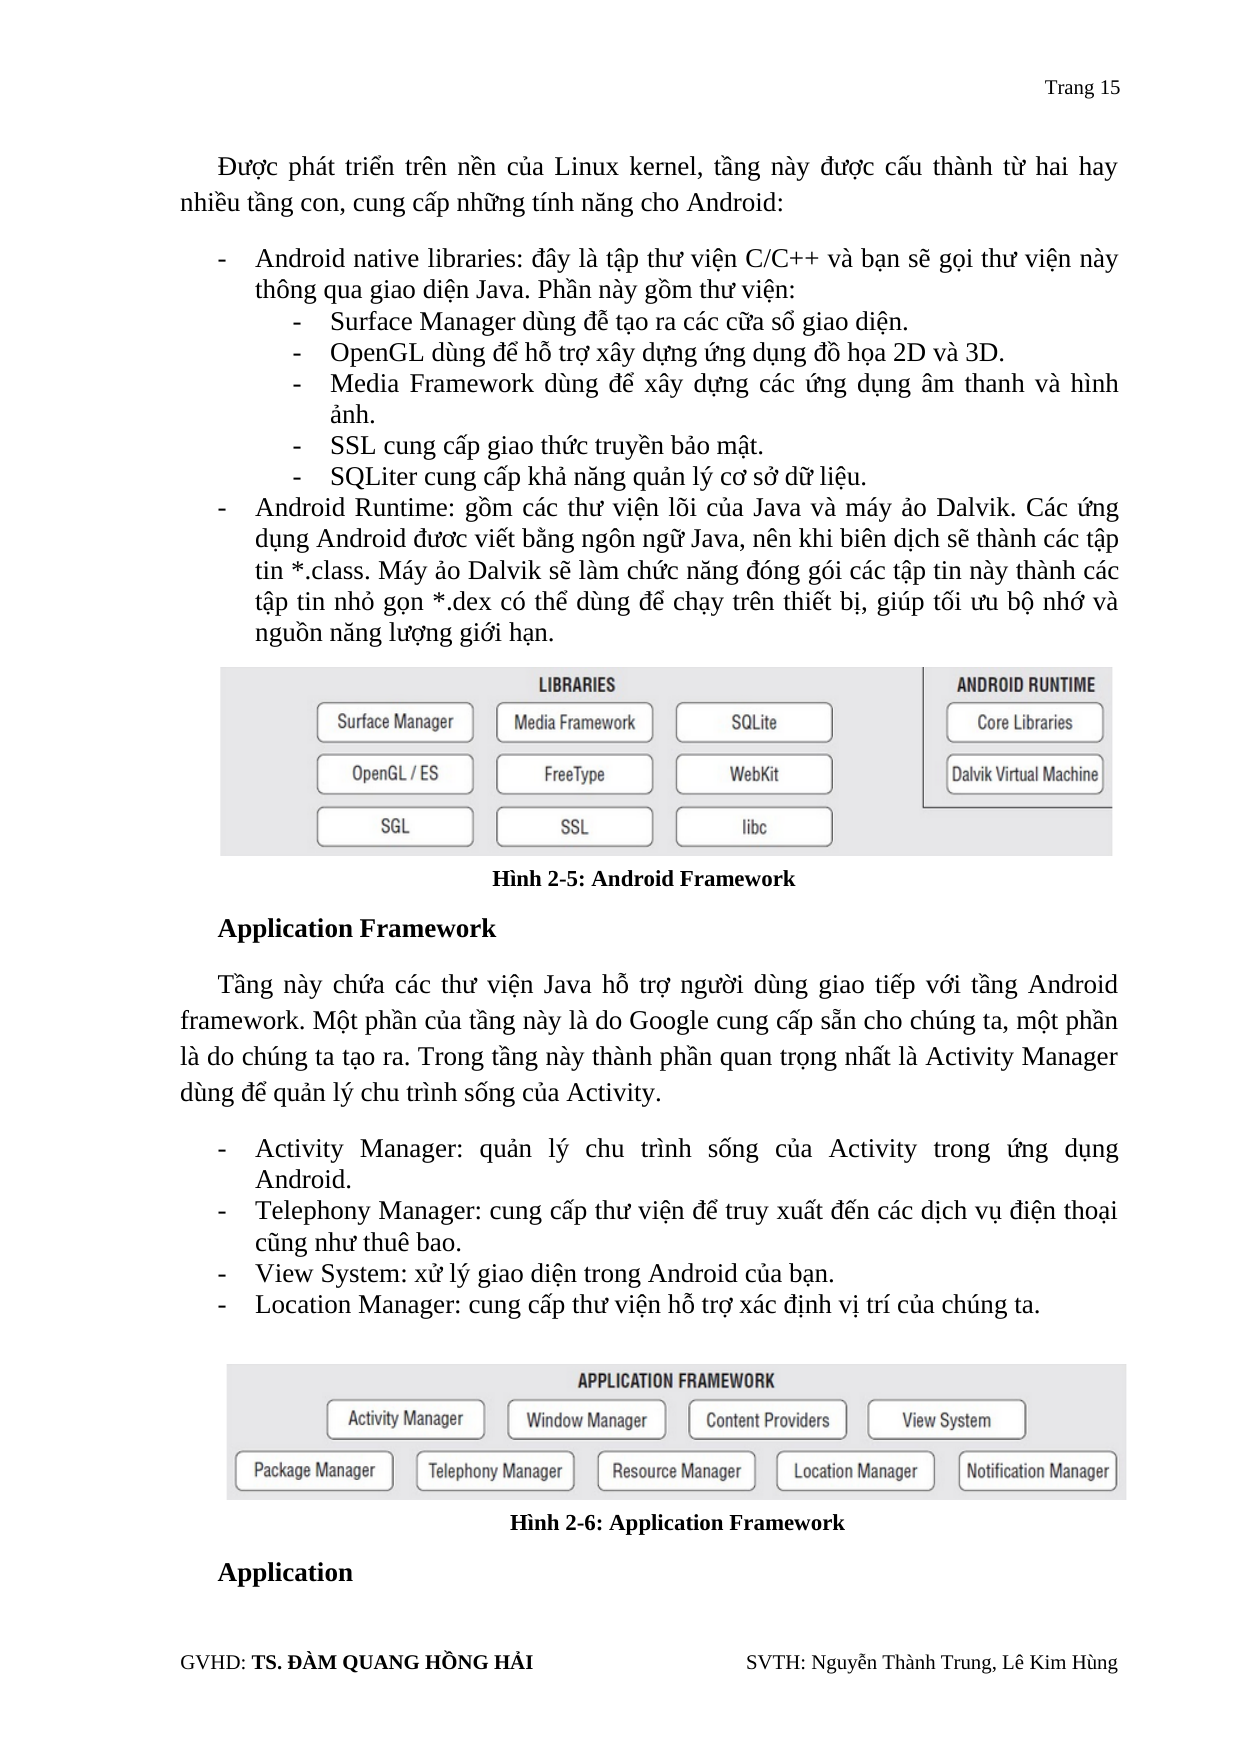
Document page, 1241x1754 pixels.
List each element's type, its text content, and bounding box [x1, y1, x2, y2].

list SQLiter cung cấp khả năng quản lý cơ sở dữ liệu. [292, 460, 1120, 491]
text Tầng này chứa các thư viện Java hỗ trợ người dùng giao tiếp với tầng Android framework. Một phần của tầng này là do Google cung cấp sẵn cho chúng ta, một phần là do chúng ta tạo ra. Trong tầng này thành phần quan trọng nhất là Activity Manager dùng để quản lý chu trình sống của Activity. [180, 968, 1120, 1107]
list Media Framework dùng để xây dựng các ứng dụng âm thanh và hình ảnh. [292, 367, 1120, 429]
list Android Runtime: gồm các thư viện lõi của Java và máy ảo Dalvik. Các ứng dụng Android đươc viết bằng ngôn ngữ Java, nên khi biên dịch sẽ thành các tập tin *.class. Máy ảo Dalvik sẽ làm chức năng đóng gói các tập tin này thành các tập tin nhỏ gọn *.dex có thể dùng để chạy trên thiết bị, giúp tối ưu bộ nhớ và nguồn năng lượng giới hạn. [217, 491, 1120, 647]
picture [220, 667, 1113, 856]
text Được phát triển trên nền của Linux kernel, tầng này được cấu thành từ hai hay nhiều tầng con, cung cấp những tính năng cho Android: [180, 150, 1120, 217]
list OpenGL dùng để hỗ trợ xây dựng ứng dụng đồ họa 2D và 3D. [292, 336, 1120, 367]
list SSL cung cấp giao thức truyền bảo mật. [292, 429, 1120, 460]
list Telephony Manager: cung cấp thư viện để truy xuất đến các dịch vụ điện thoại cũng như thuê bao. [217, 1194, 1120, 1257]
list View System: xử lý giao diện trong Android của bạn. [217, 1257, 1120, 1288]
picture [226, 1364, 1127, 1500]
list Location Manager: cung cấp thư viện hỗ trợ xác định vị trí của chúng ta. [217, 1288, 1120, 1319]
list Android native libraries: đây là tập thư viện C/C++ và bạn sẽ gọi thư viện này thông qua giao diện Java. Phần này gồm thư viện: [217, 242, 1120, 304]
list Activity Manager: quản lý chu trình sống của Activity trong ứng dụng Android. [217, 1132, 1120, 1194]
list Surface Manager dùng đễ tạo ra các cữa sổ giao diện. [292, 304, 1120, 336]
